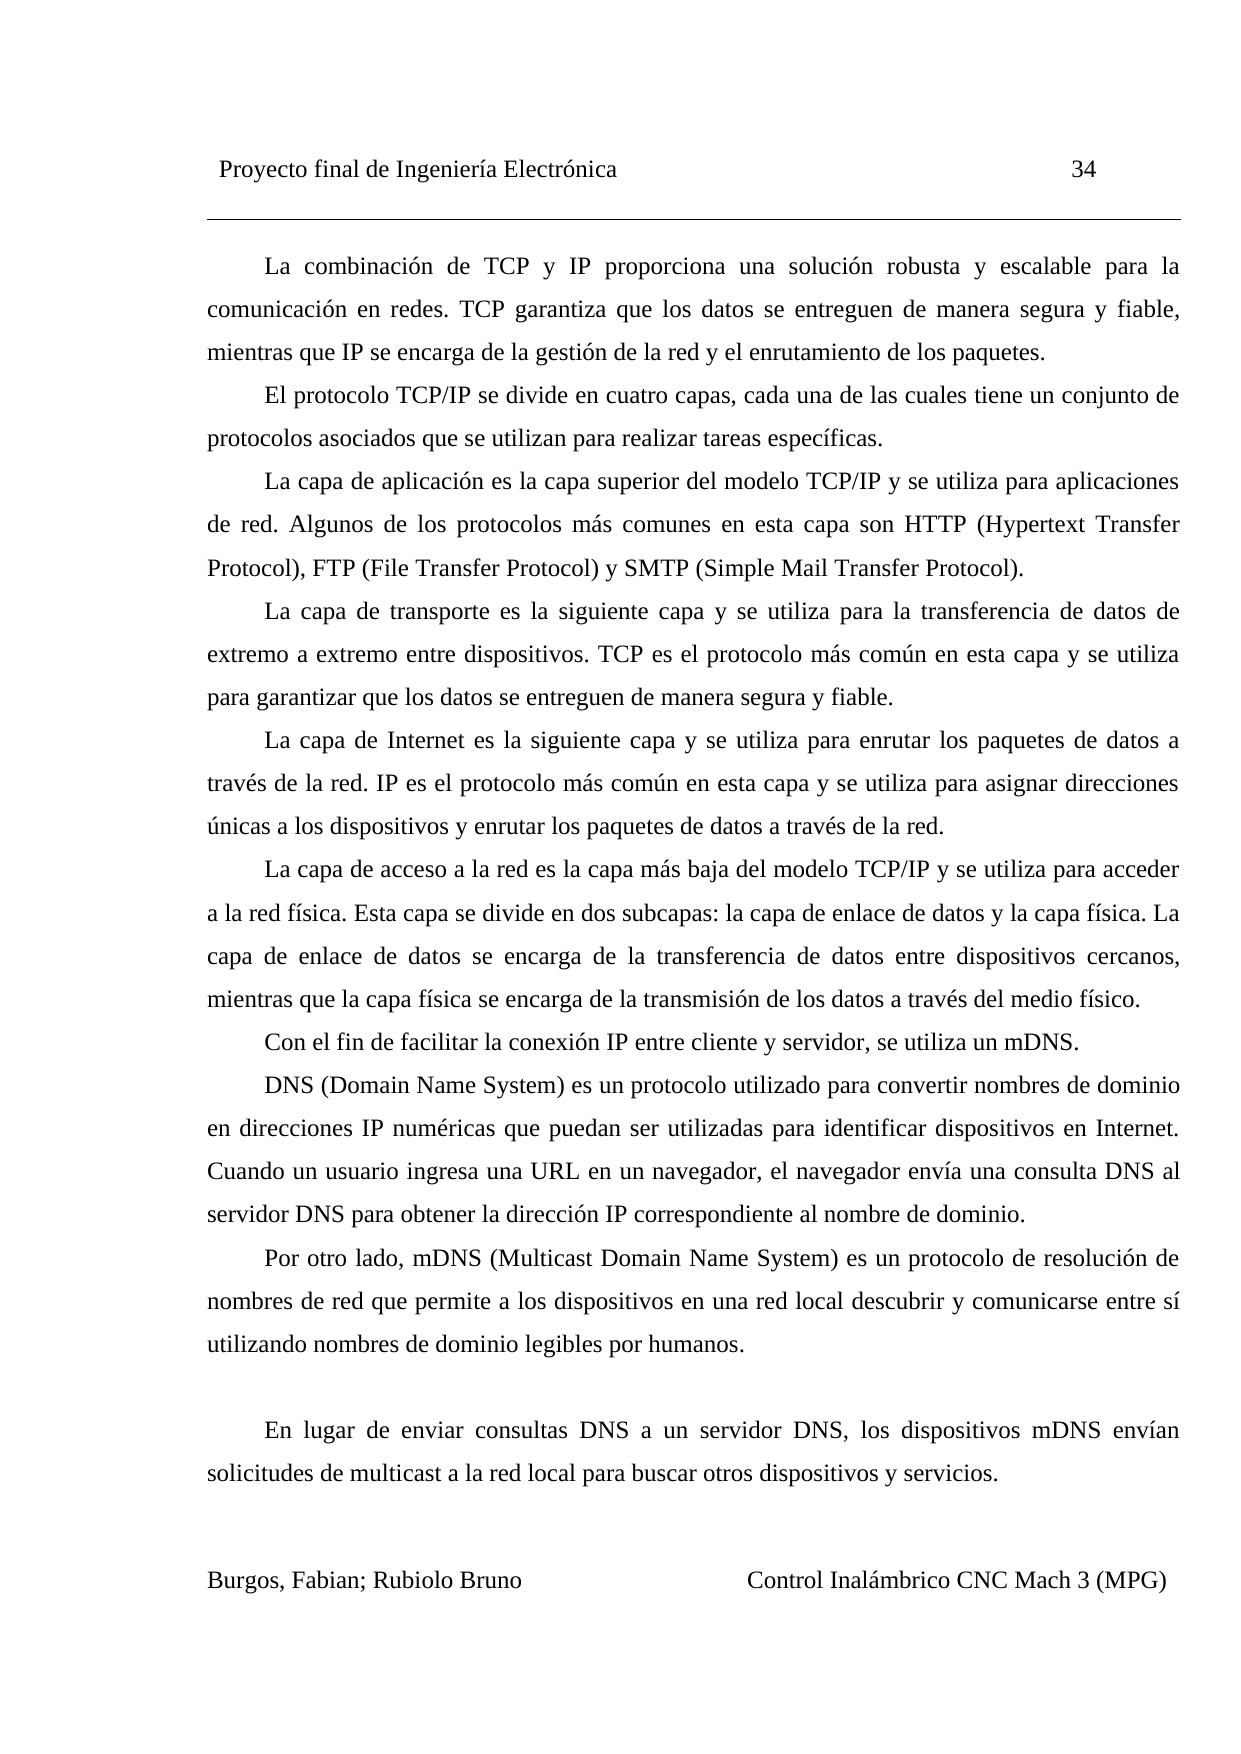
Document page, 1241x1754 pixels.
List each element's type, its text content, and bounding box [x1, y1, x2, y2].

text La capa de acceso a la red es la capa más baja del modelo TCP/IP y se utiliza para acceder a la red física. Esta capa se divide en dos subcapas: la capa de enlace de datos y la capa física. La capa de enlace de datos se encarga de la transferencia de datos entre dispositivos cercanos, mientras que la capa física se encarga de la transmisión de los datos a través del medio físico. [207, 854, 1181, 1013]
text La capa de transporte es la siguiente capa y se utiliza para la transferencia de datos de extremo a extremo entre dispositivos. TCP es el protocolo más común en esta capa y se utiliza para garantizar que los datos se entreguen de manera segura y fiable. [207, 596, 1181, 711]
text En lugar de enviar consultas DNS a un servidor DNS, los dispositivos mDNS envían solicitudes de multicast a la red local para buscar otros dispositivos y servicios. [207, 1415, 1181, 1487]
text Con el fin de facilitar la conexión IP entre cliente y servidor, se utiliza un mDNS. [207, 1027, 1181, 1056]
text Por otro lado, mDNS (Multicast Domain Name System) es un protocolo de resolución de nombres de red que permite a los dispositivos en una red local descubrir y comunicarse entre sí utilizando nombres de dominio legibles por humanos. [207, 1243, 1181, 1358]
text La combinación de TCP y IP proporciona una solución robusta y escalable para la comunicación en redes. TCP garantiza que los datos se entreguen de manera segura y fiable, mientras que IP se encarga de la gestión de la red y el enrutamiento de los paquetes. [207, 251, 1181, 366]
text DNS (Domain Name System) es un protocolo utilizado para convertir nombres de dominio en direcciones IP numéricas que puedan ser utilizadas para identificar dispositivos en Internet. Cuando un usuario ingresa una URL en un navegador, el navegador envía una consulta DNS al servidor DNS para obtener la dirección IP correspondiente al nombre de dominio. [207, 1070, 1181, 1228]
text La capa de Internet es la siguiente capa y se utiliza para enrutar los paquetes de datos a través de la red. IP es el protocolo más común en esta capa y se utiliza para asignar direcciones únicas a los dispositivos y enrutar los paquetes de datos a través de la red. [207, 725, 1181, 840]
text El protocolo TCP/IP se divide en cuatro capas, cada una de las cuales tiene un conjunto de protocolos asociados que se utilizan para realizar tareas específicas. [207, 380, 1181, 452]
text La capa de aplicación es la capa superior del modelo TCP/IP y se utiliza para aplicaciones de red. Algunos de los protocolos más comunes en esta capa son HTTP (Hypertext Transfer Protocol), FTP (File Transfer Protocol) y SMTP (Simple Mail Transfer Protocol). [207, 466, 1181, 581]
